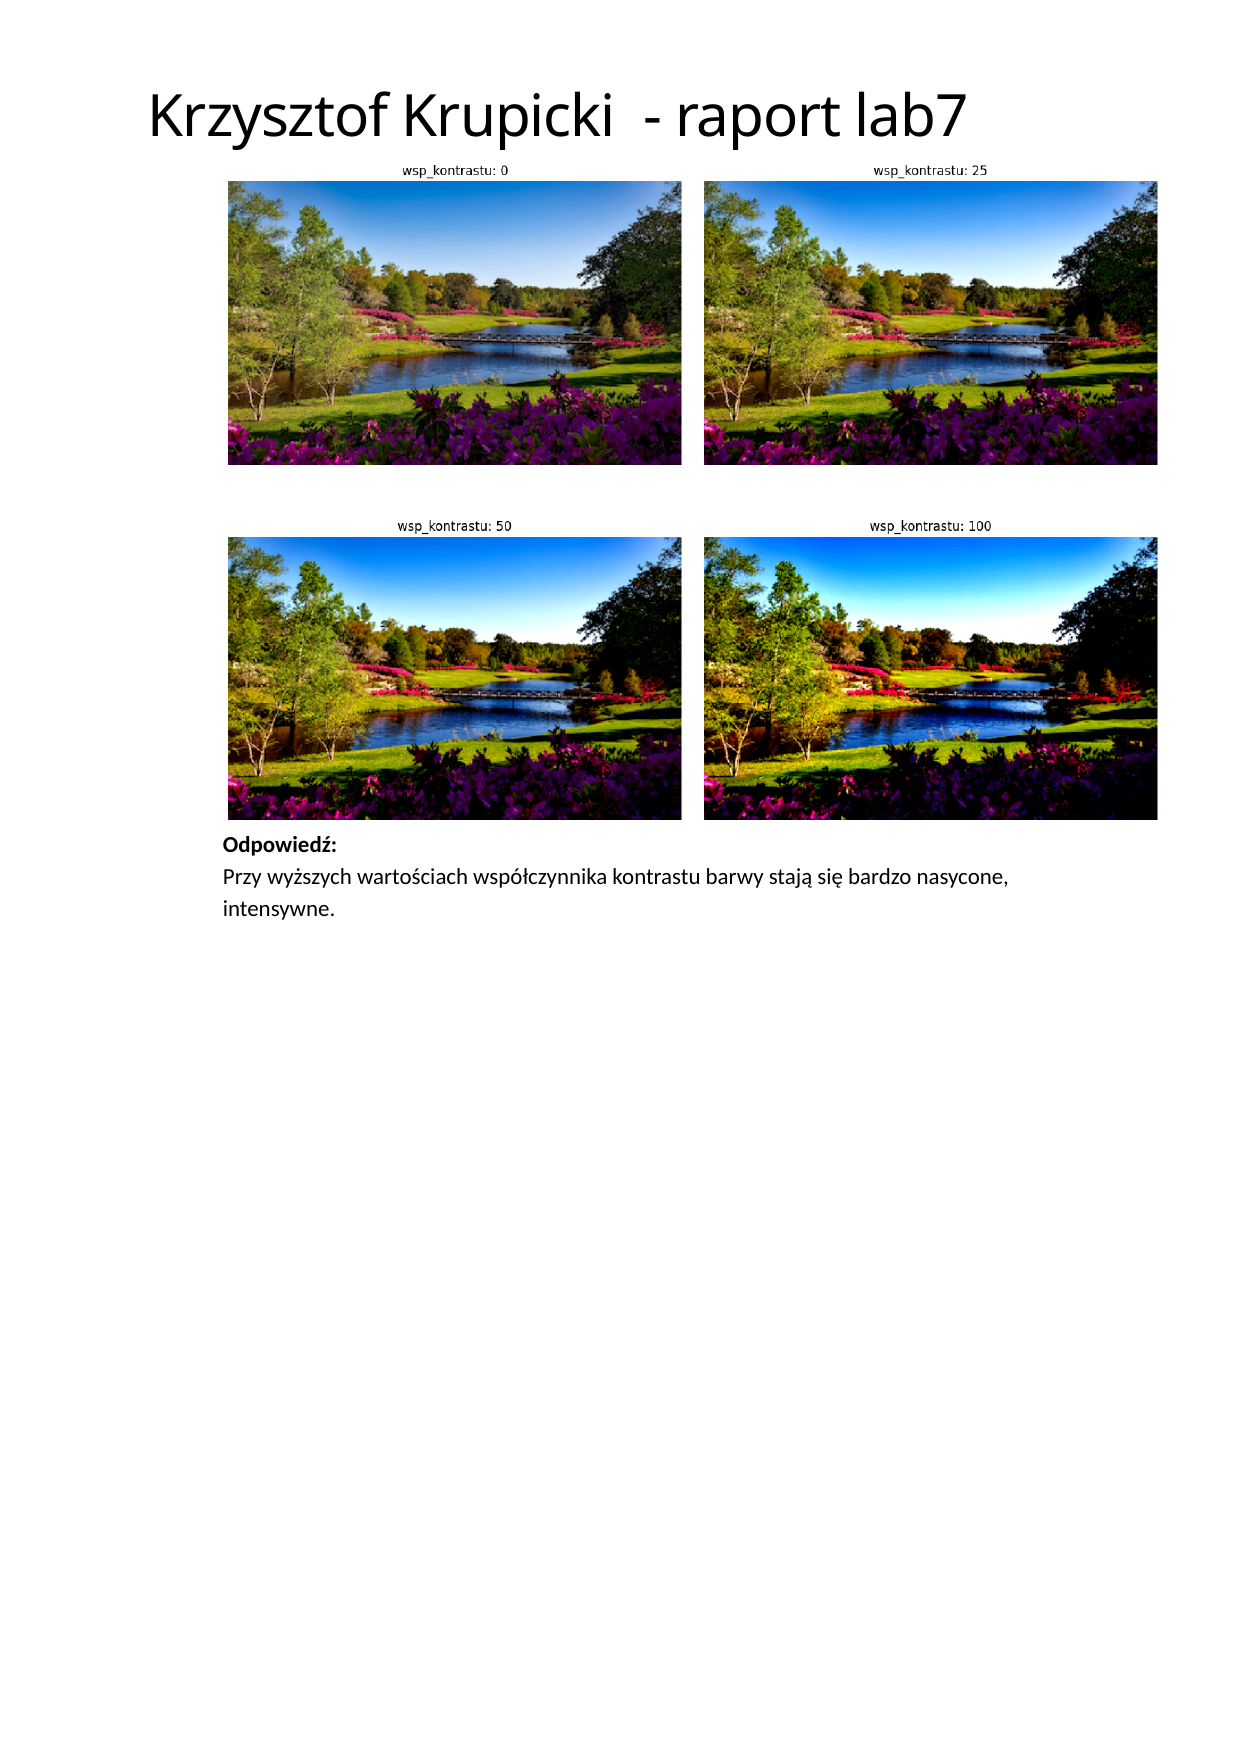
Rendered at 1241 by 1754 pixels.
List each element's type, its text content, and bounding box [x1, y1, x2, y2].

list Odpowiedź: [223, 830, 1093, 858]
list Przy wyższych wartościach współczynnika kontrastu barwy stają się bardzo nasycone, intensywne. [223, 862, 1093, 922]
picture [222, 161, 1168, 826]
